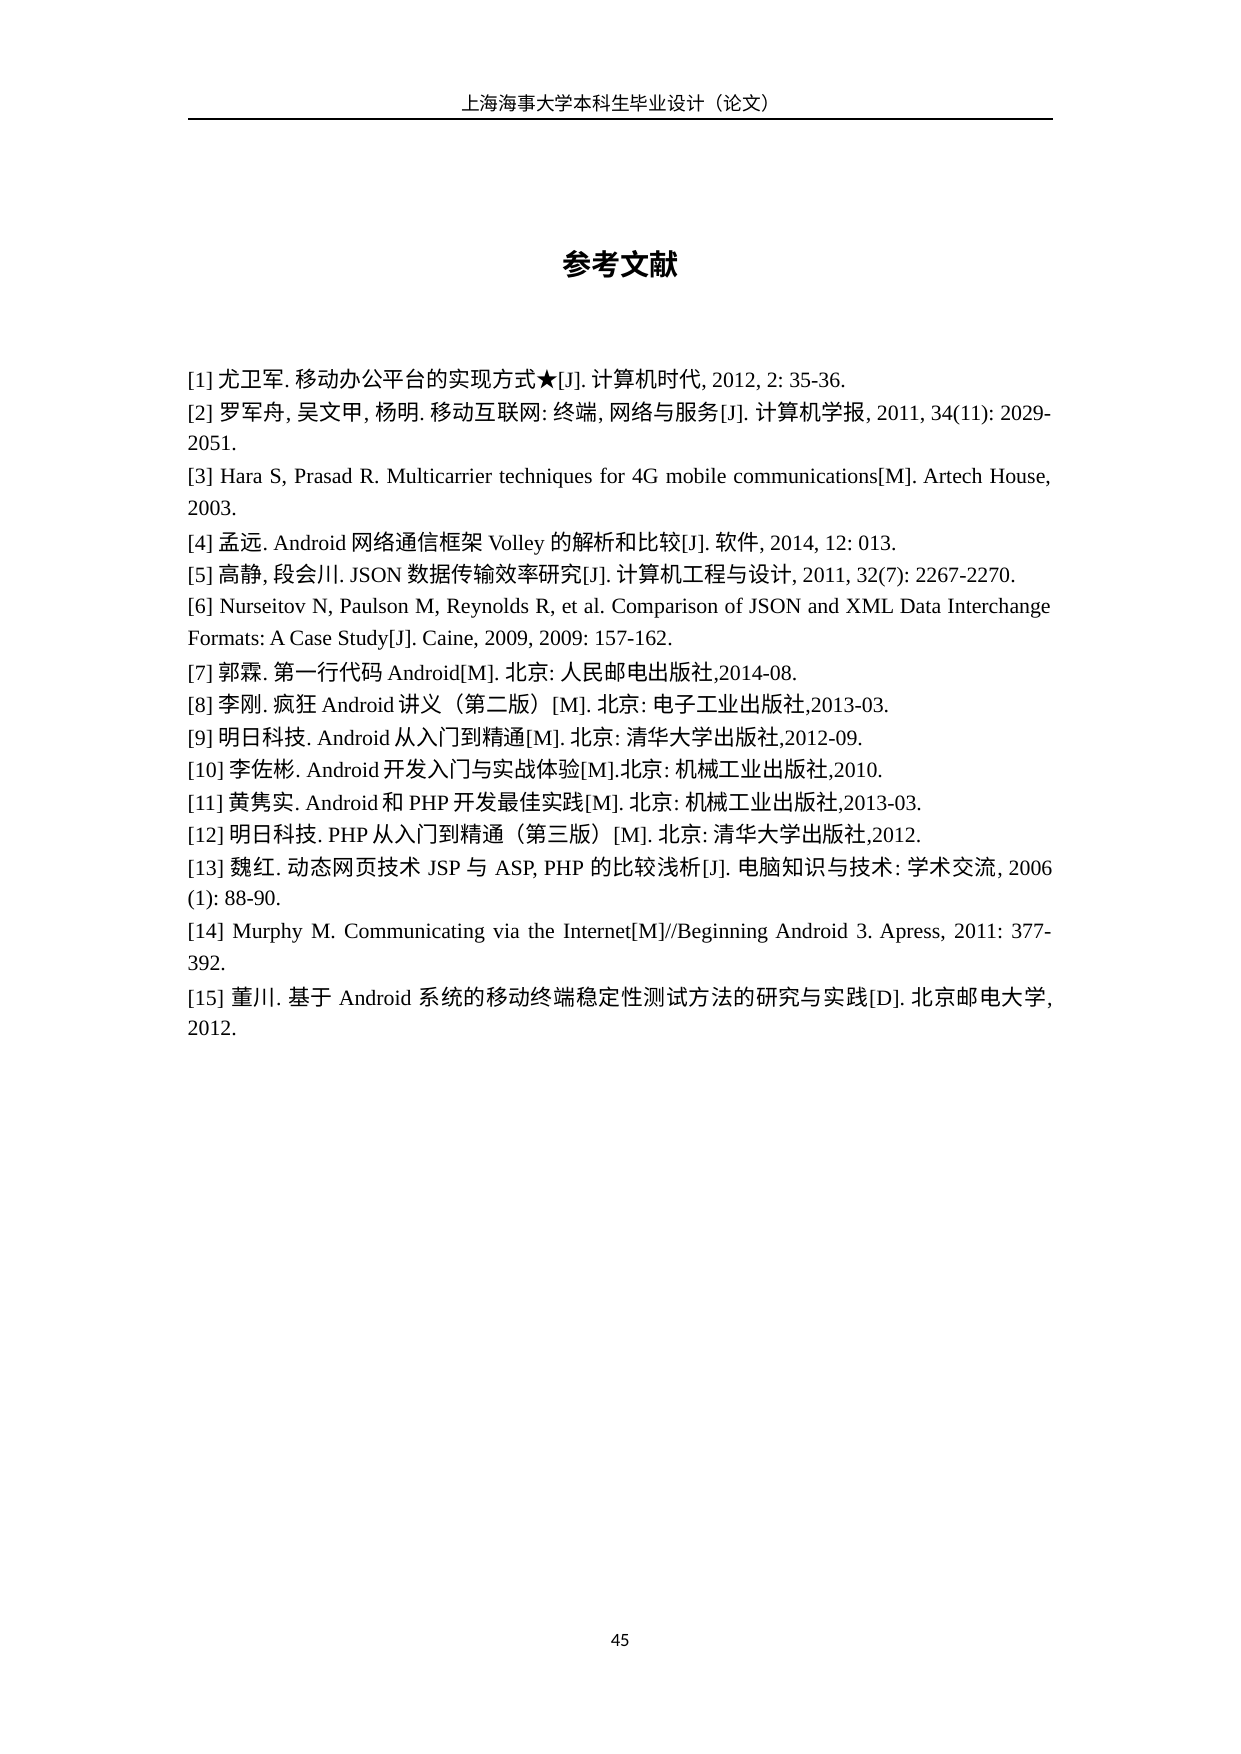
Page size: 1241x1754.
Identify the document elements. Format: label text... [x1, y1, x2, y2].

text [13] 魏红. 动态网页技术 JSP 与 ASP, PHP 的比较浅析[J]. 电脑知识与技术: 学术交流, 2006 (1): 88-90. [187, 849, 1053, 914]
text [8] 李刚. 疯狂Android讲义（第二版）[M]. 北京: 电子工业出版社,2013-03. [187, 687, 1053, 719]
text [7] 郭霖. 第一行代码Android[M]. 北京: 人民邮电出版社,2014-08. [187, 654, 1053, 687]
text [15] 董川. 基于 Android 系统的移动终端稳定性测试方法的研究与实践[D]. 北京邮电大学, 2012. [187, 979, 1053, 1044]
text [4] 孟远. Android 网络通信框架 Volley 的解析和比较[J]. 软件, 2014, 12: 013. [187, 524, 1053, 557]
text [9] 明日科技. Android从入门到精通[M]. 北京: 清华大学出版社,2012-09. [187, 719, 1053, 752]
text [1] 尤卫军. 移动办公平台的实现方式★[J]. 计算机时代, 2012, 2: 35-36. [187, 362, 1053, 394]
text [5] 高静, 段会川. JSON 数据传输效率研究[J]. 计算机工程与设计, 2011, 32(7): 2267-2270. [187, 557, 1053, 589]
text [2] 罗军舟, 吴文甲, 杨明. 移动互联网: 终端, 网络与服务[J]. 计算机学报, 2011, 34(11): 2029-2051. [187, 394, 1053, 459]
text [14] Murphy M. Communicating via the Internet[M]//Beginning Android 3. Apress, 2011: 377-392. [187, 914, 1053, 979]
text [11] 黄隽实. Android和PHP开发最佳实践[M]. 北京: 机械工业出版社,2013-03. [187, 784, 1053, 817]
subtitle 参考文献 [187, 230, 1053, 295]
text [3] Hara S, Prasad R. Multicarrier techniques for 4G mobile communications[M]. Artech House, 2003. [187, 459, 1053, 524]
text [12] 明日科技. PHP从入门到精通（第三版）[M]. 北京: 清华大学出版社,2012. [187, 817, 1053, 849]
text [10] 李佐彬. Android开发入门与实战体验[M].北京: 机械工业出版社,2010. [187, 752, 1053, 784]
text [6] Nurseitov N, Paulson M, Reynolds R, et al. Comparison of JSON and XML Data Interchange Formats: A Case Study[J]. Caine, 2009, 2009: 157-162. [187, 589, 1053, 654]
